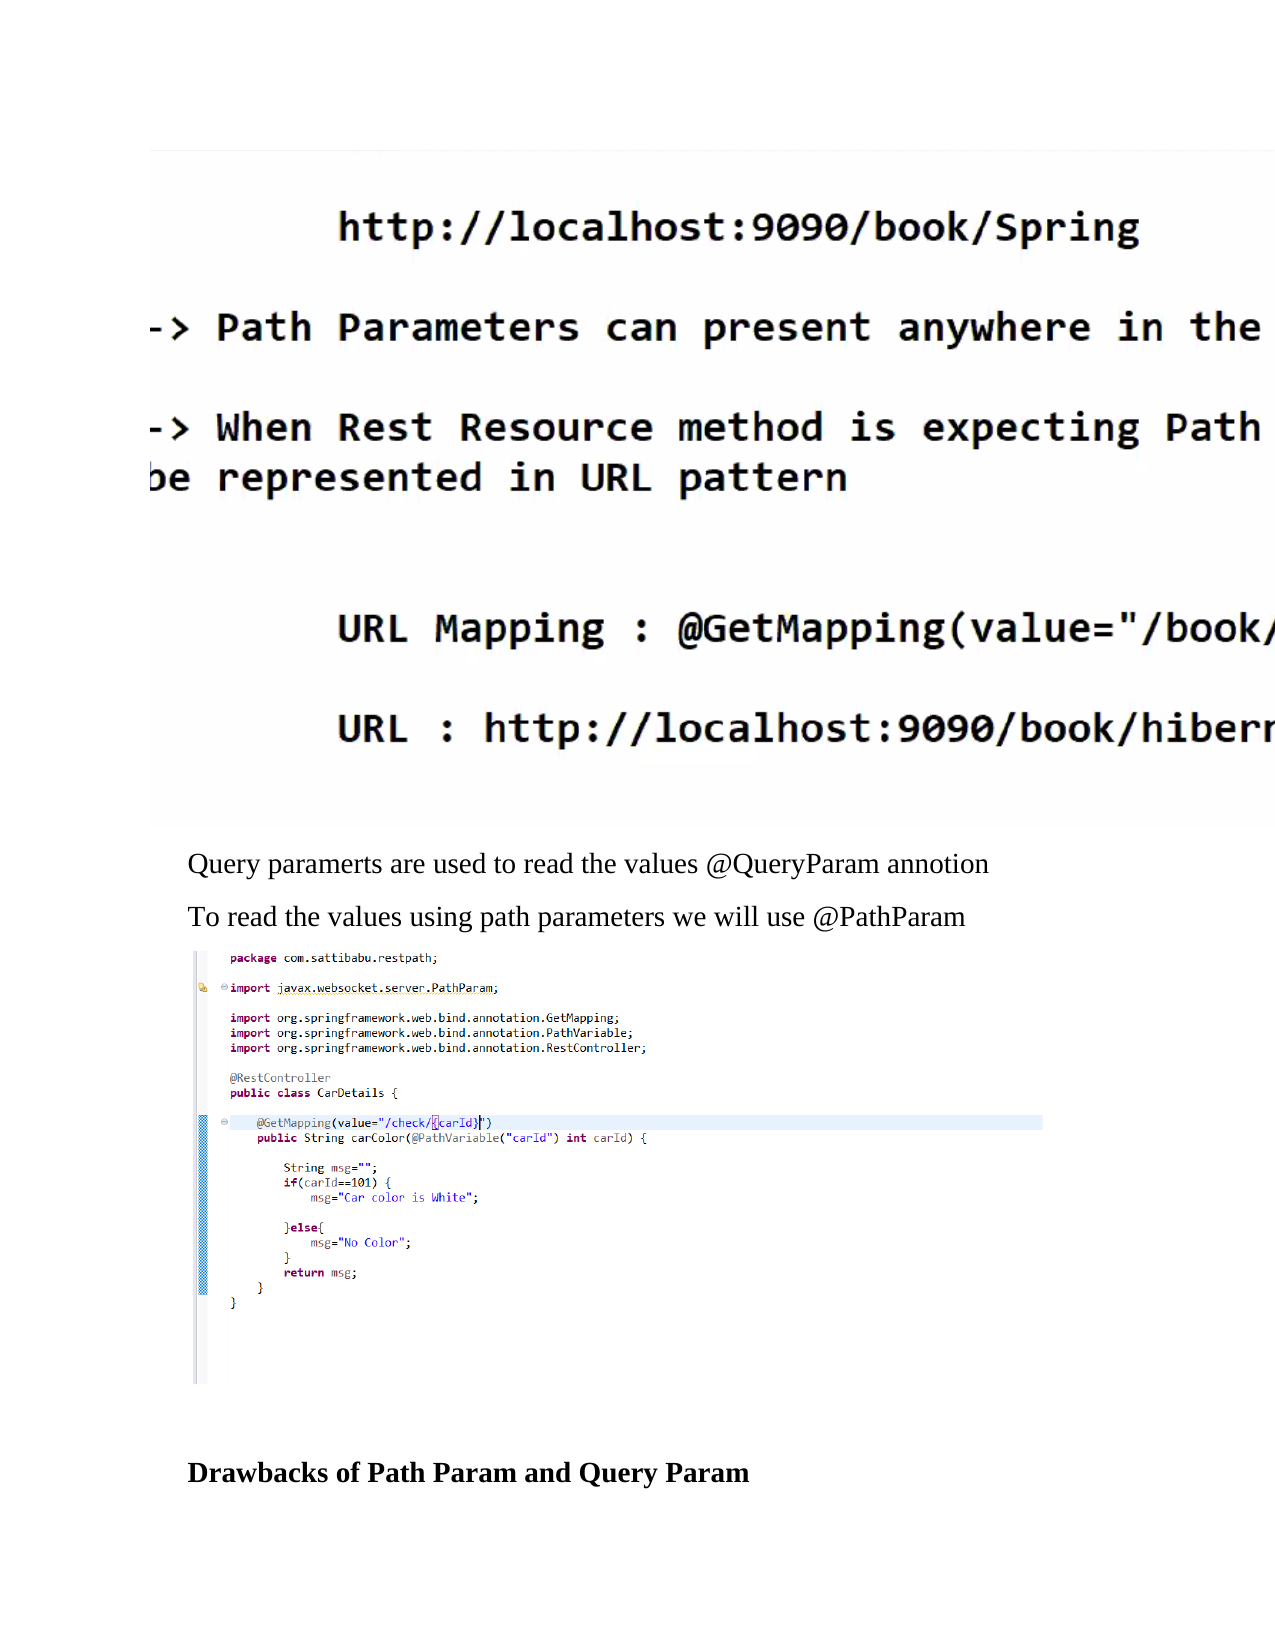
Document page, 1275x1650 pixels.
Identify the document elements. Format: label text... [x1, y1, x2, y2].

picture [150, 150, 1275, 827]
text Query paramerts are used to read the values @QueryParam annotion [187, 846, 1125, 879]
text Drawbacks of Path Param and Query Param [187, 1455, 1125, 1488]
text To read the values using path parameters we will use @PathParam [187, 899, 1125, 932]
picture [187, 951, 1043, 1384]
